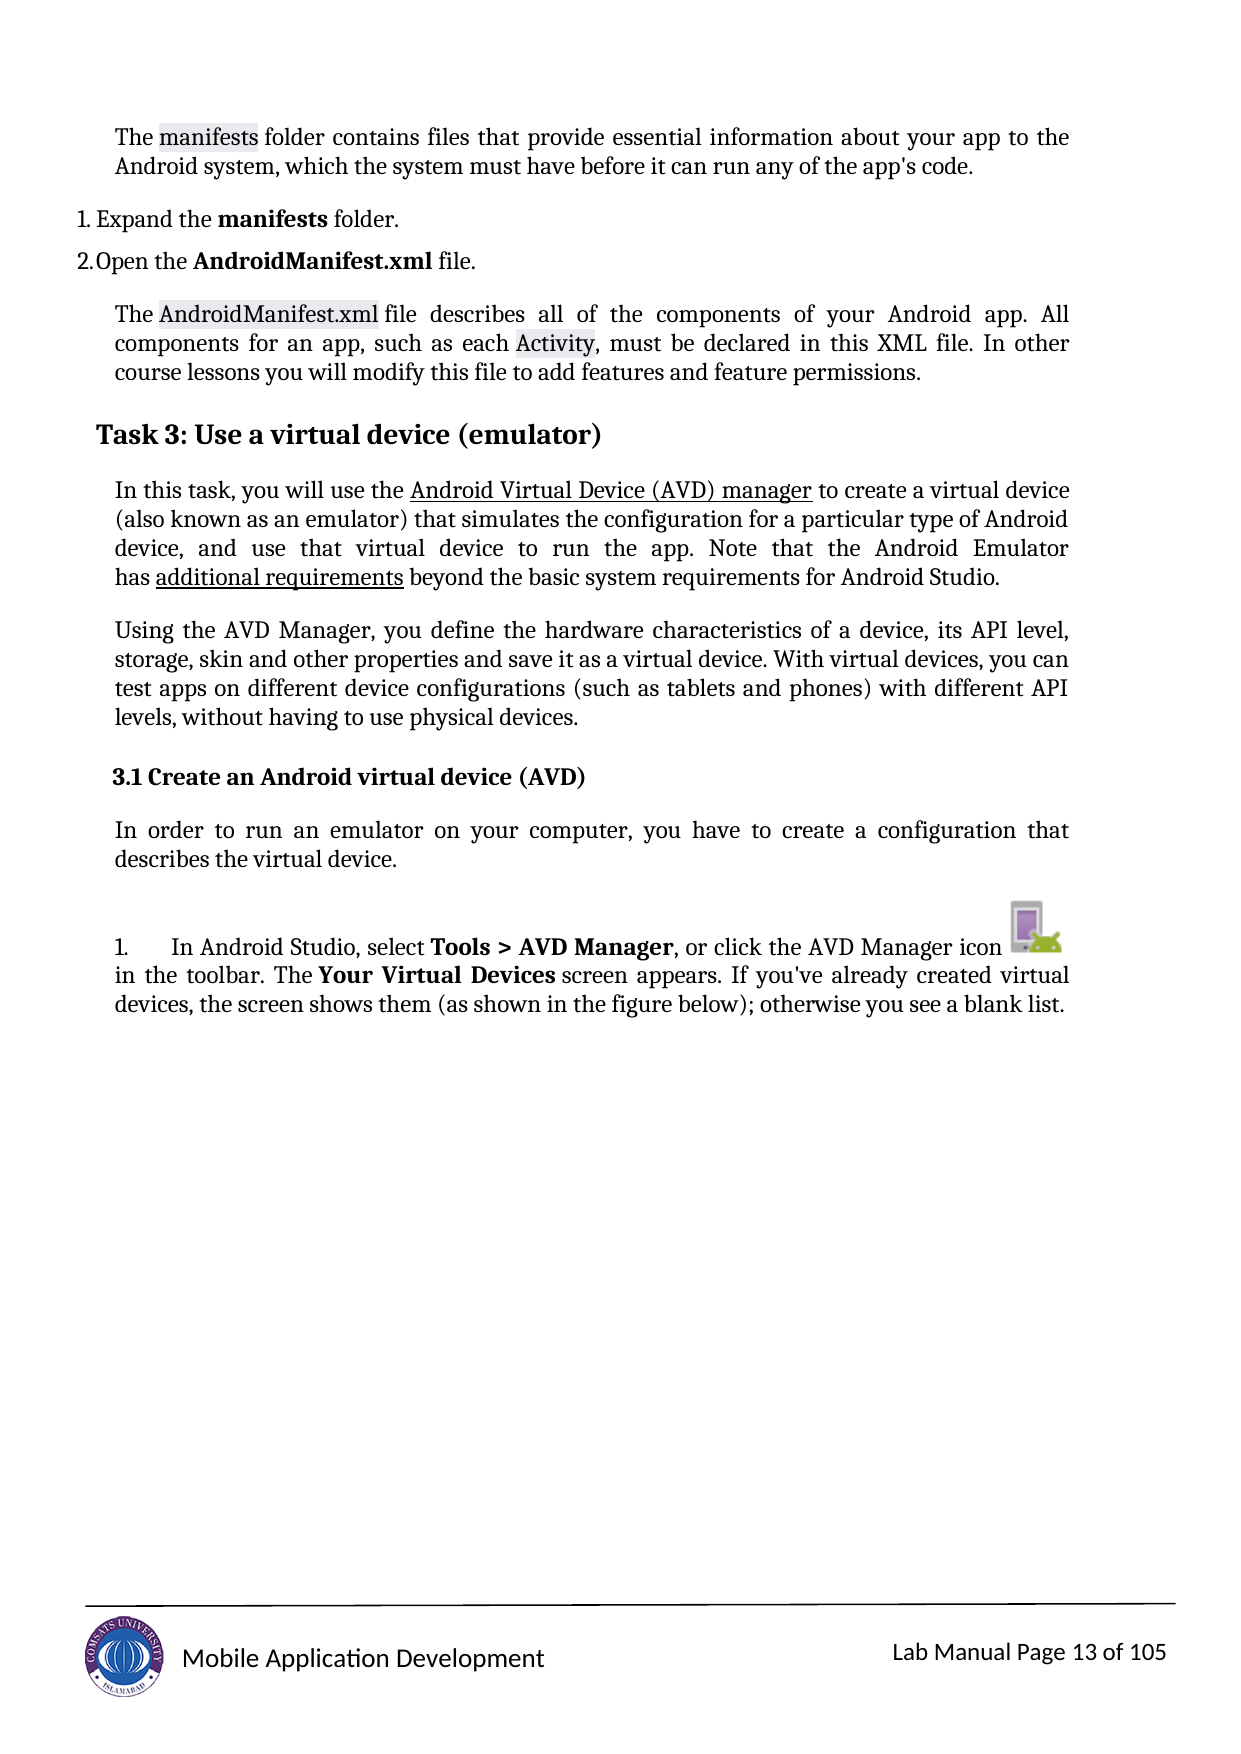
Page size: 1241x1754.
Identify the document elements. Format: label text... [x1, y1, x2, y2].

list Expand the manifests folder. [77, 205, 1070, 234]
text In this task, you will use the Android Virtual Device (AVD) manager to create a virtual device (also known as an emulator) that simulates the configuration for a particular type of Android device, and use that virtual device to run the app. Note that the Android Emulator has additional requirements beyond the basic system requirements for Android Studio. [114, 476, 1070, 591]
text The manifests folder contains files that provide essential information about your app to the Android system, which the system must have before it can run any of the app's code. [114, 123, 1070, 180]
text In order to run an emulator on your computer, you have to create a configuration that describes the virtual device. [114, 816, 1070, 874]
text Using the AVD Manager, you define the hardware characteristics of a device, its API level, storage, skin and other properties and save it as a virtual device. With virtual devices, you can test apps on different device configurations (such as tablets and phones) with different API levels, without having to use physical devices. [114, 616, 1070, 731]
text The AndroidManifest.xml file describes all of the components of your Android app. All components for an app, such as each Activity, must be declared in this XML file. In other course lessons you will modify this file to add features and feature permissions. [114, 300, 1070, 387]
subtitle Task 3: Use a virtual device (emulator) [21, 418, 1070, 451]
picture [1008, 898, 1065, 956]
subtitle In Android Studio, select Tools > AVD Manager, or click the AVD Manager icon in the toolbar. The Your Virtual Devices screen appears. If you've already created virtual devices, the screen shows them (as shown in the figure below); otherwise you see a blank list. [114, 899, 1070, 1019]
subtitle 3.1 Create an Android virtual device (AVD) [112, 763, 1070, 791]
list Open the AndroidManifest.xml file. [77, 247, 1070, 275]
picture [85, 1616, 165, 1697]
